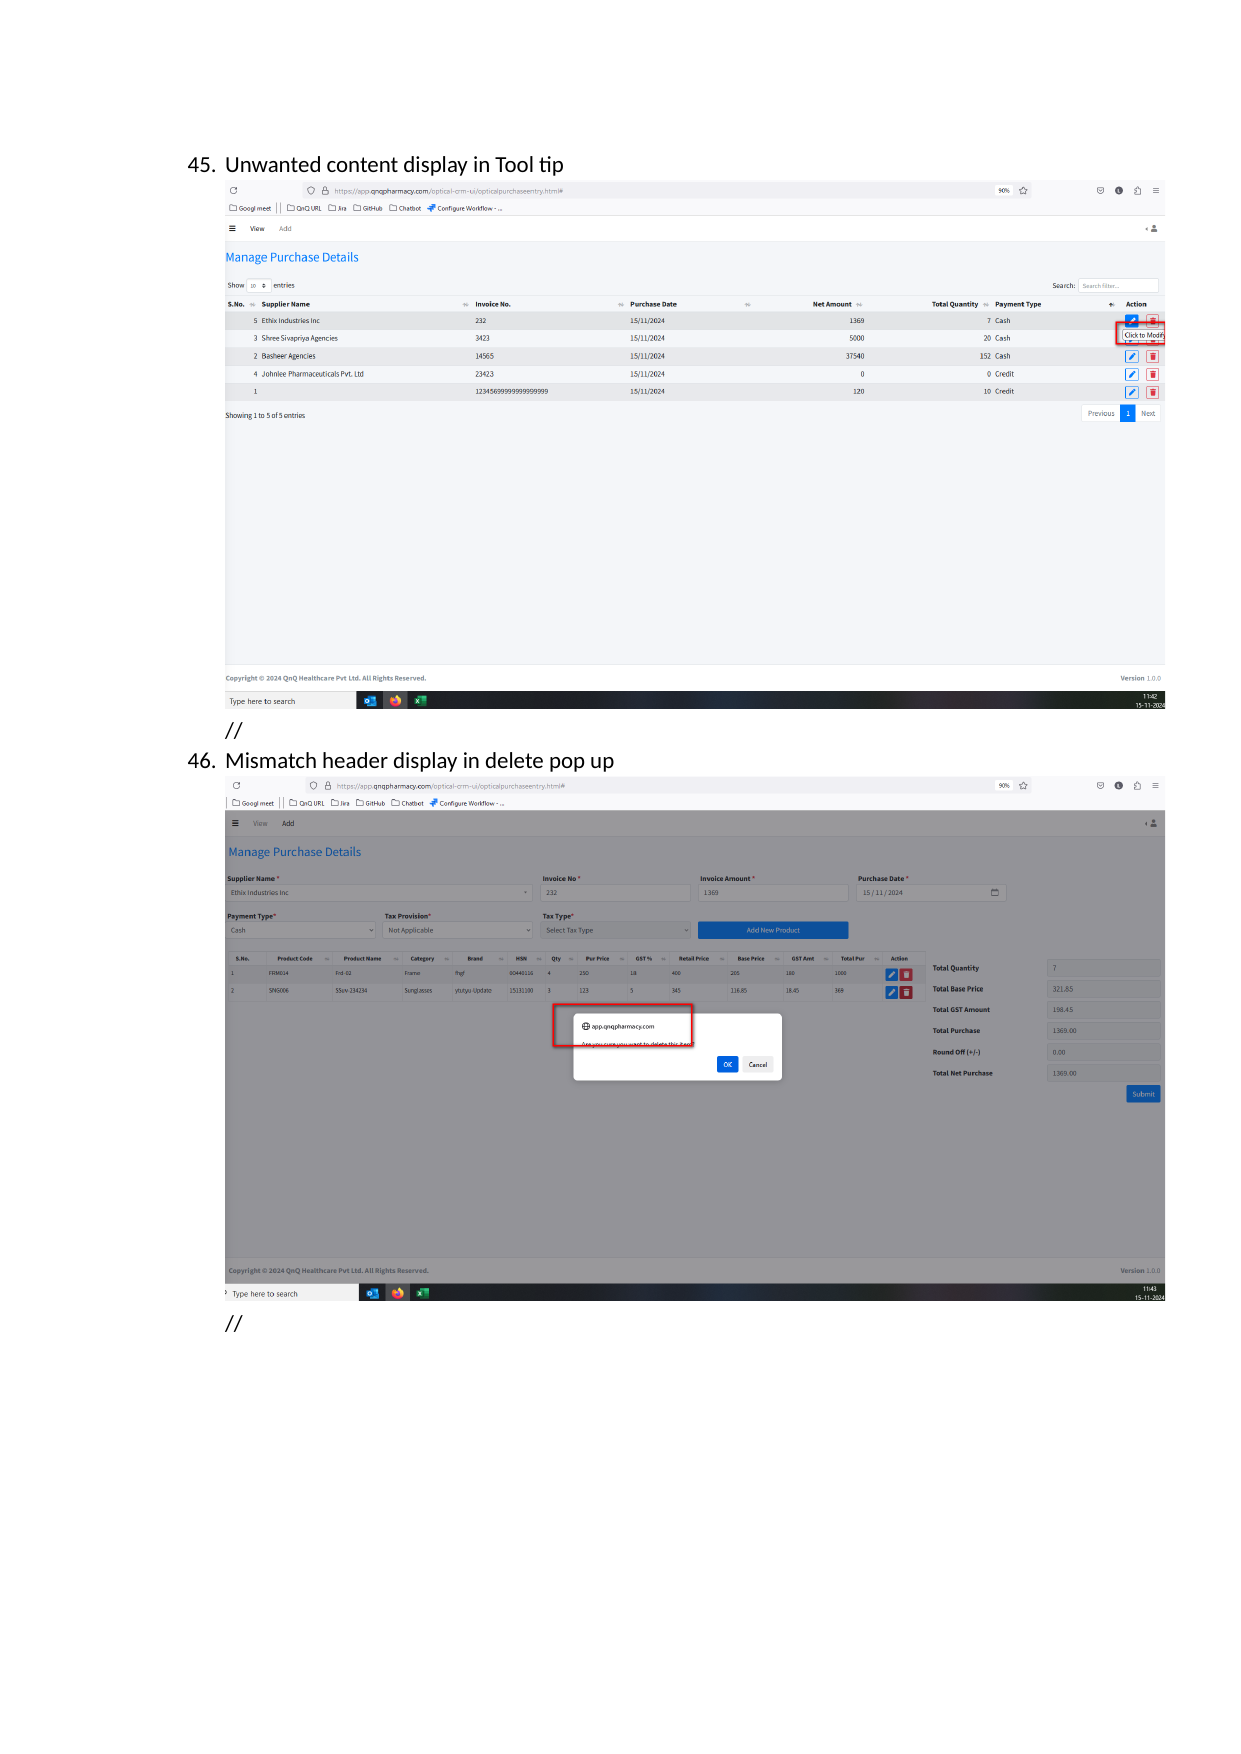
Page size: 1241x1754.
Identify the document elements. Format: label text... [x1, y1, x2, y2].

picture [225, 180, 1166, 709]
picture [225, 776, 1166, 1301]
